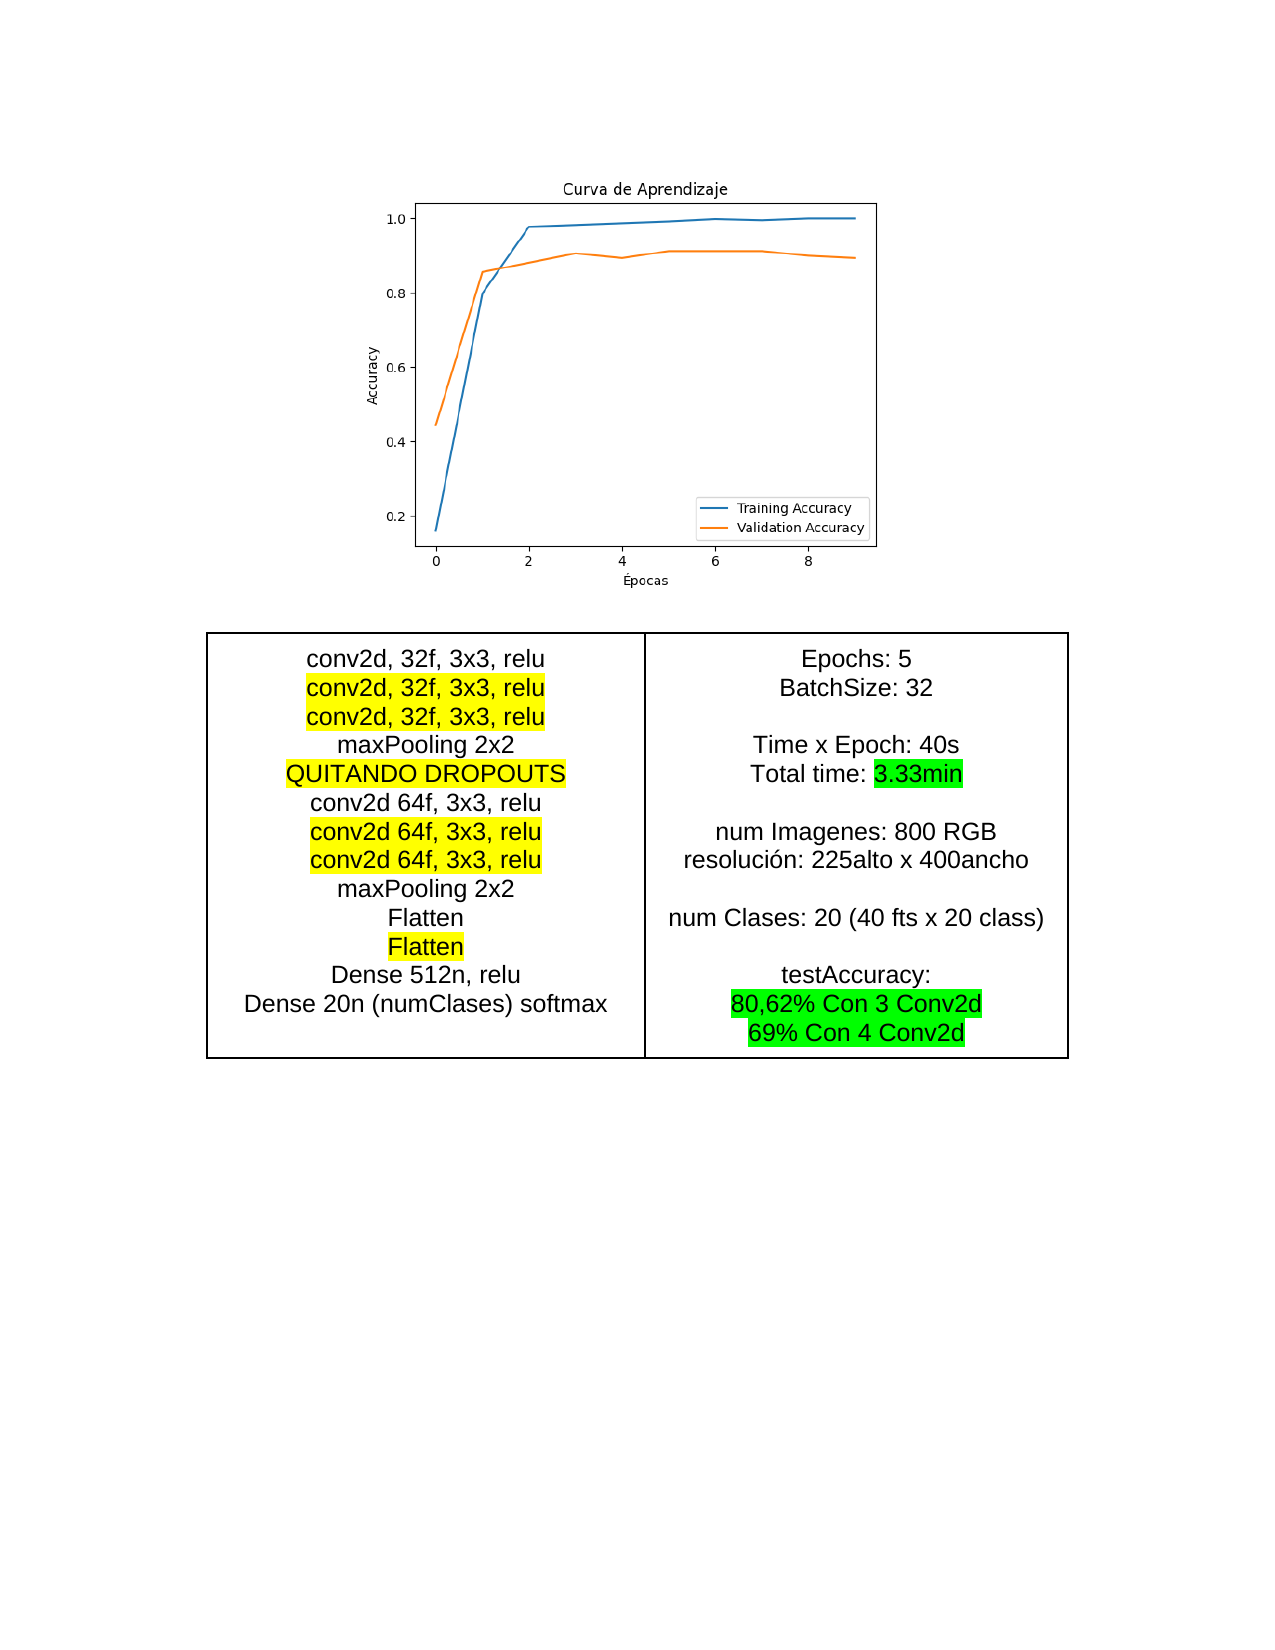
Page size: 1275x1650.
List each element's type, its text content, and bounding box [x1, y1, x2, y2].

picture [340, 150, 935, 595]
table_header conv2d, 32f, 3x3, relu conv2d, 32f, 3x3, relu conv2d, 32f, 3x3, relu maxPooling 2x2 QUITANDO DROPOUTS conv2d 64f, 3x3, relu conv2d 64f, 3x3, relu conv2d 64f, 3x3, relu maxPooling 2x2 Flatten Flatten Dense 512n, relu Dense 20n (numClases) softmax [208, 634, 644, 1057]
table_header Epochs: 5 BatchSize: 32 Time x Epoch: 40s Total time: 3.33min num Imagenes: 800 RGB resolución: 225alto x 400ancho num Clases: 20 (40 fts x 20 class) testAccuracy: 80,62% Con 3 Conv2d 69% Con 4 Conv2d [646, 634, 1067, 1057]
